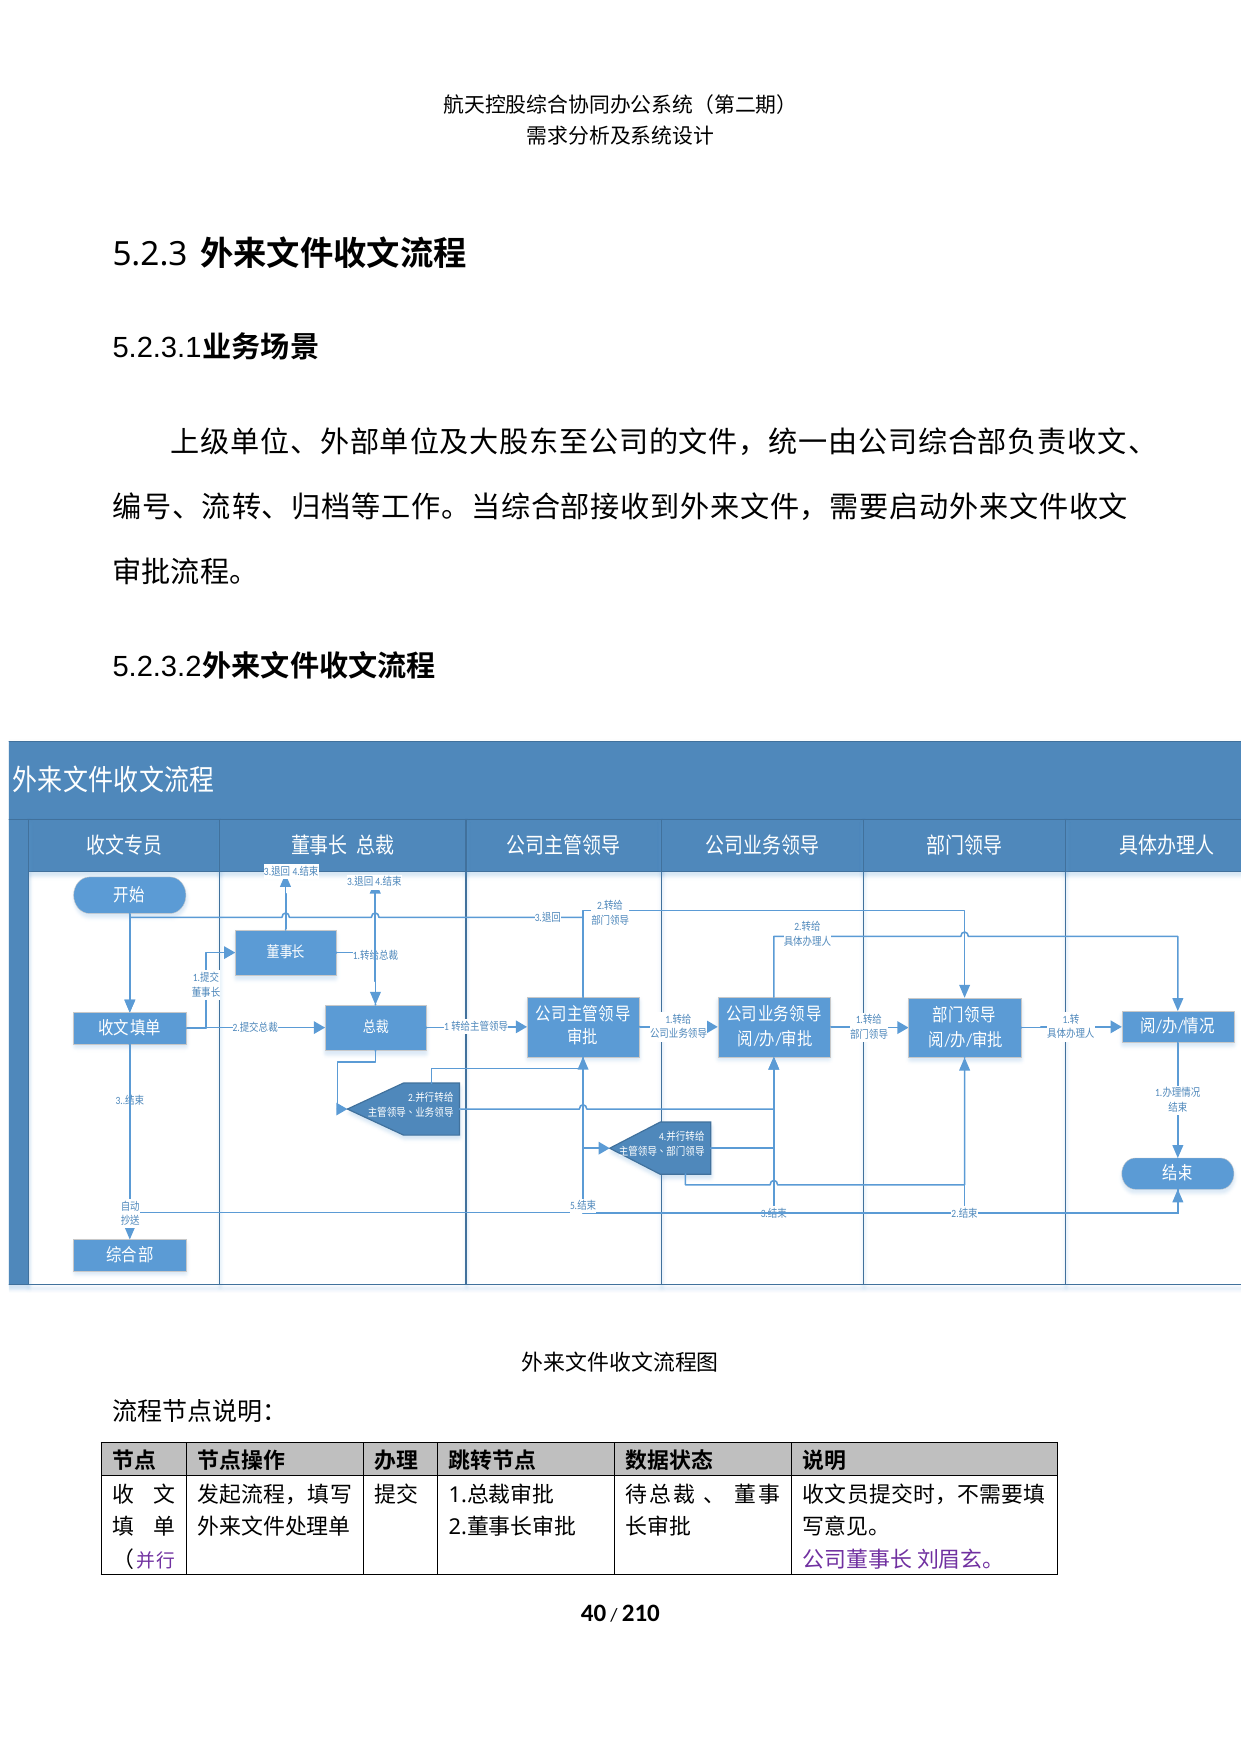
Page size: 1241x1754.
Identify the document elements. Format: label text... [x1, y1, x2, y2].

table_header 数据状态 [615, 1443, 791, 1475]
subtitle 外来文件收文流程 [112, 632, 1128, 697]
table_cell 待总裁 、 董事长审批 [615, 1476, 791, 1574]
text 上级单位、外部单位及大股东至公司的文件，统一由公司综合部负责收文、编号、流转、归档等工作。当综合部接收到外来文件，需要启动外来文件收文审批流程。 [112, 407, 1128, 602]
table_header 说明 [792, 1443, 1057, 1475]
table_header 办理 [364, 1443, 437, 1475]
table_cell 提交 [364, 1476, 437, 1574]
table_cell 收文填单（并行节点） [102, 1476, 186, 1574]
table_header 节点 [102, 1443, 186, 1475]
table_header 跳转节点 [438, 1443, 614, 1475]
text 外来文件收文流程图 [112, 1344, 1128, 1377]
text 流程节点说明： [112, 1377, 1128, 1442]
table_header 节点操作 [187, 1443, 363, 1475]
subtitle 外来文件收文流程 [112, 218, 1128, 283]
table_cell 发起流程，填写外来文件处理单 [187, 1476, 363, 1574]
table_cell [792, 1476, 1057, 1574]
subtitle 业务场景 [112, 312, 1128, 377]
table_cell 1.总裁审批 2.董事长审批 [438, 1476, 614, 1574]
